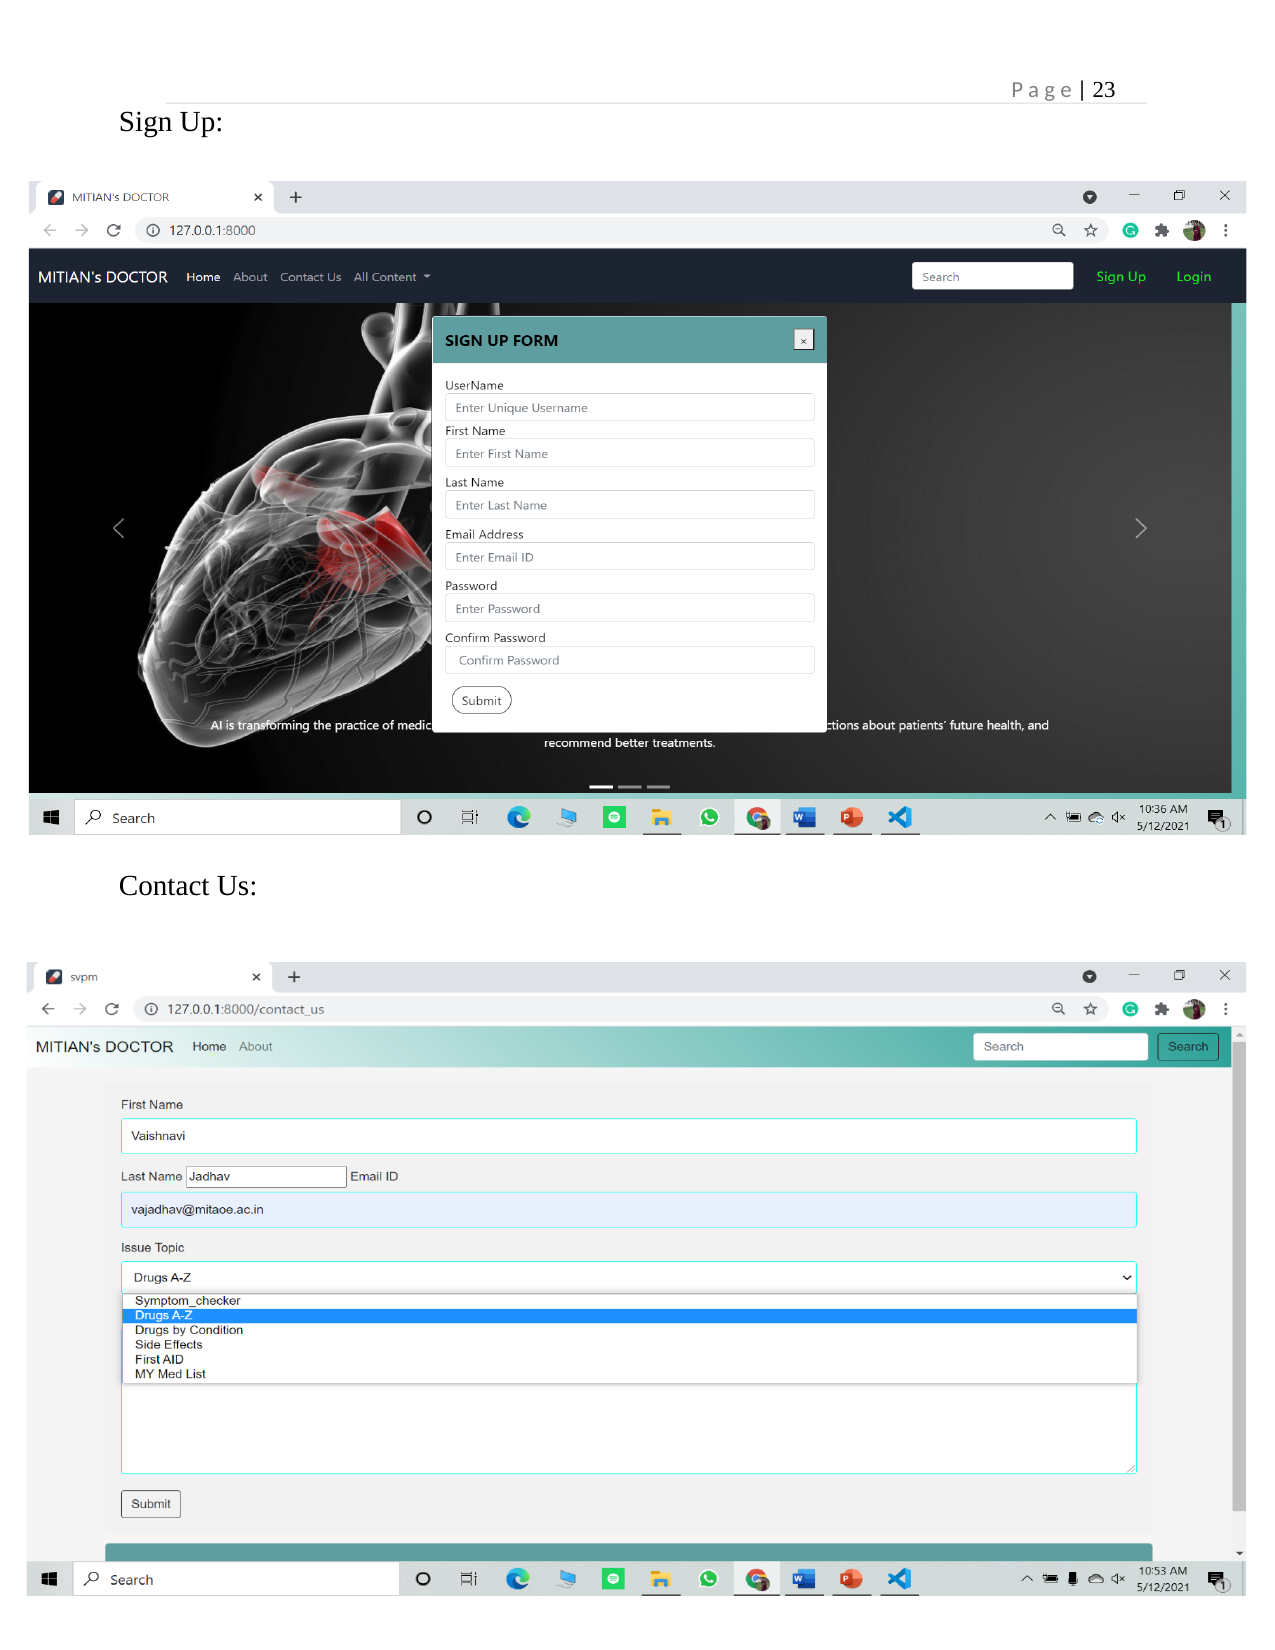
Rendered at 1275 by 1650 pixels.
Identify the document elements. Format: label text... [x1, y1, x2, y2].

picture [26, 962, 1247, 1596]
text Contact Us: [119, 868, 1246, 901]
text Sign Up: [119, 104, 1246, 138]
picture [28, 181, 1247, 835]
